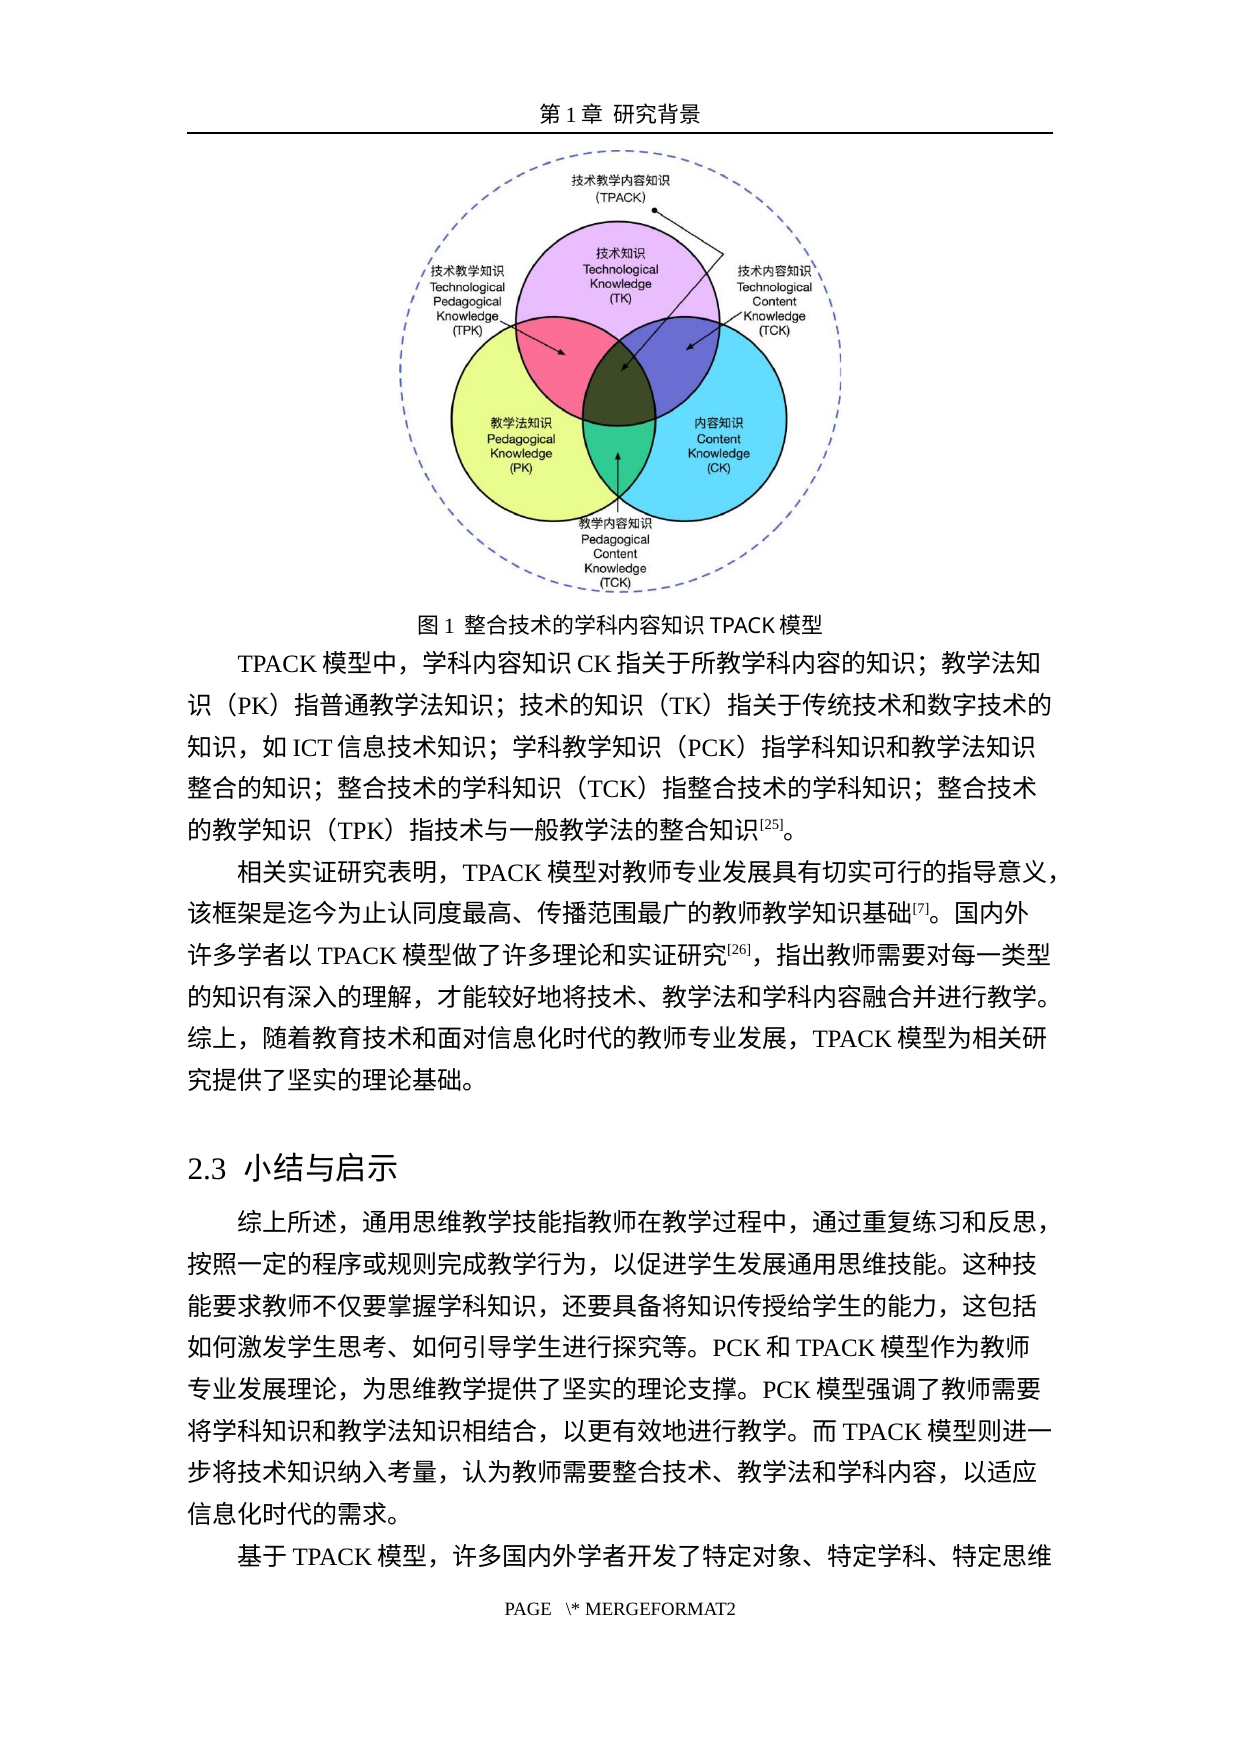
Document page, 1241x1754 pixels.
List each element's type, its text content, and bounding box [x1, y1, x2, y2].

subtitle 小结与启示 [187, 1148, 1053, 1186]
picture [399, 150, 842, 593]
text 相关实证研究表明，TPACK模型对教师专业发展具有切实可行的指导意义，该框架是迄今为止认同度最高、传播范围最广的教师教学知识基础[7]。国内外许多学者以TPACK模型做了许多理论和实证研究[26]，指出教师需要对每一类型的知识有深入的理解，才能较好地将技术、教学法和学科内容融合并进行教学。综上，随着教育技术和面对信息化时代的教师专业发展，TPACK模型为相关研究提供了坚实的理论基础。 [187, 848, 1053, 1098]
text 综上所述，通用思维教学技能指教师在教学过程中，通过重复练习和反思，按照一定的程序或规则完成教学行为，以促进学生发展通用思维技能。这种技能要求教师不仅要掌握学科知识，还要具备将知识传授给学生的能力，这包括如何激发学生思考、如何引导学生进行探究等。PCK和TPACK模型作为教师专业发展理论，为思维教学提供了坚实的理论支撑。PCK模型强调了教师需要将学科知识和教学法知识相结合，以更有效地进行教学。而TPACK模型则进一步将技术知识纳入考量，认为教师需要整合技术、教学法和学科内容，以适应信息化时代的需求。 [187, 1198, 1053, 1532]
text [187, 1532, 1053, 1573]
